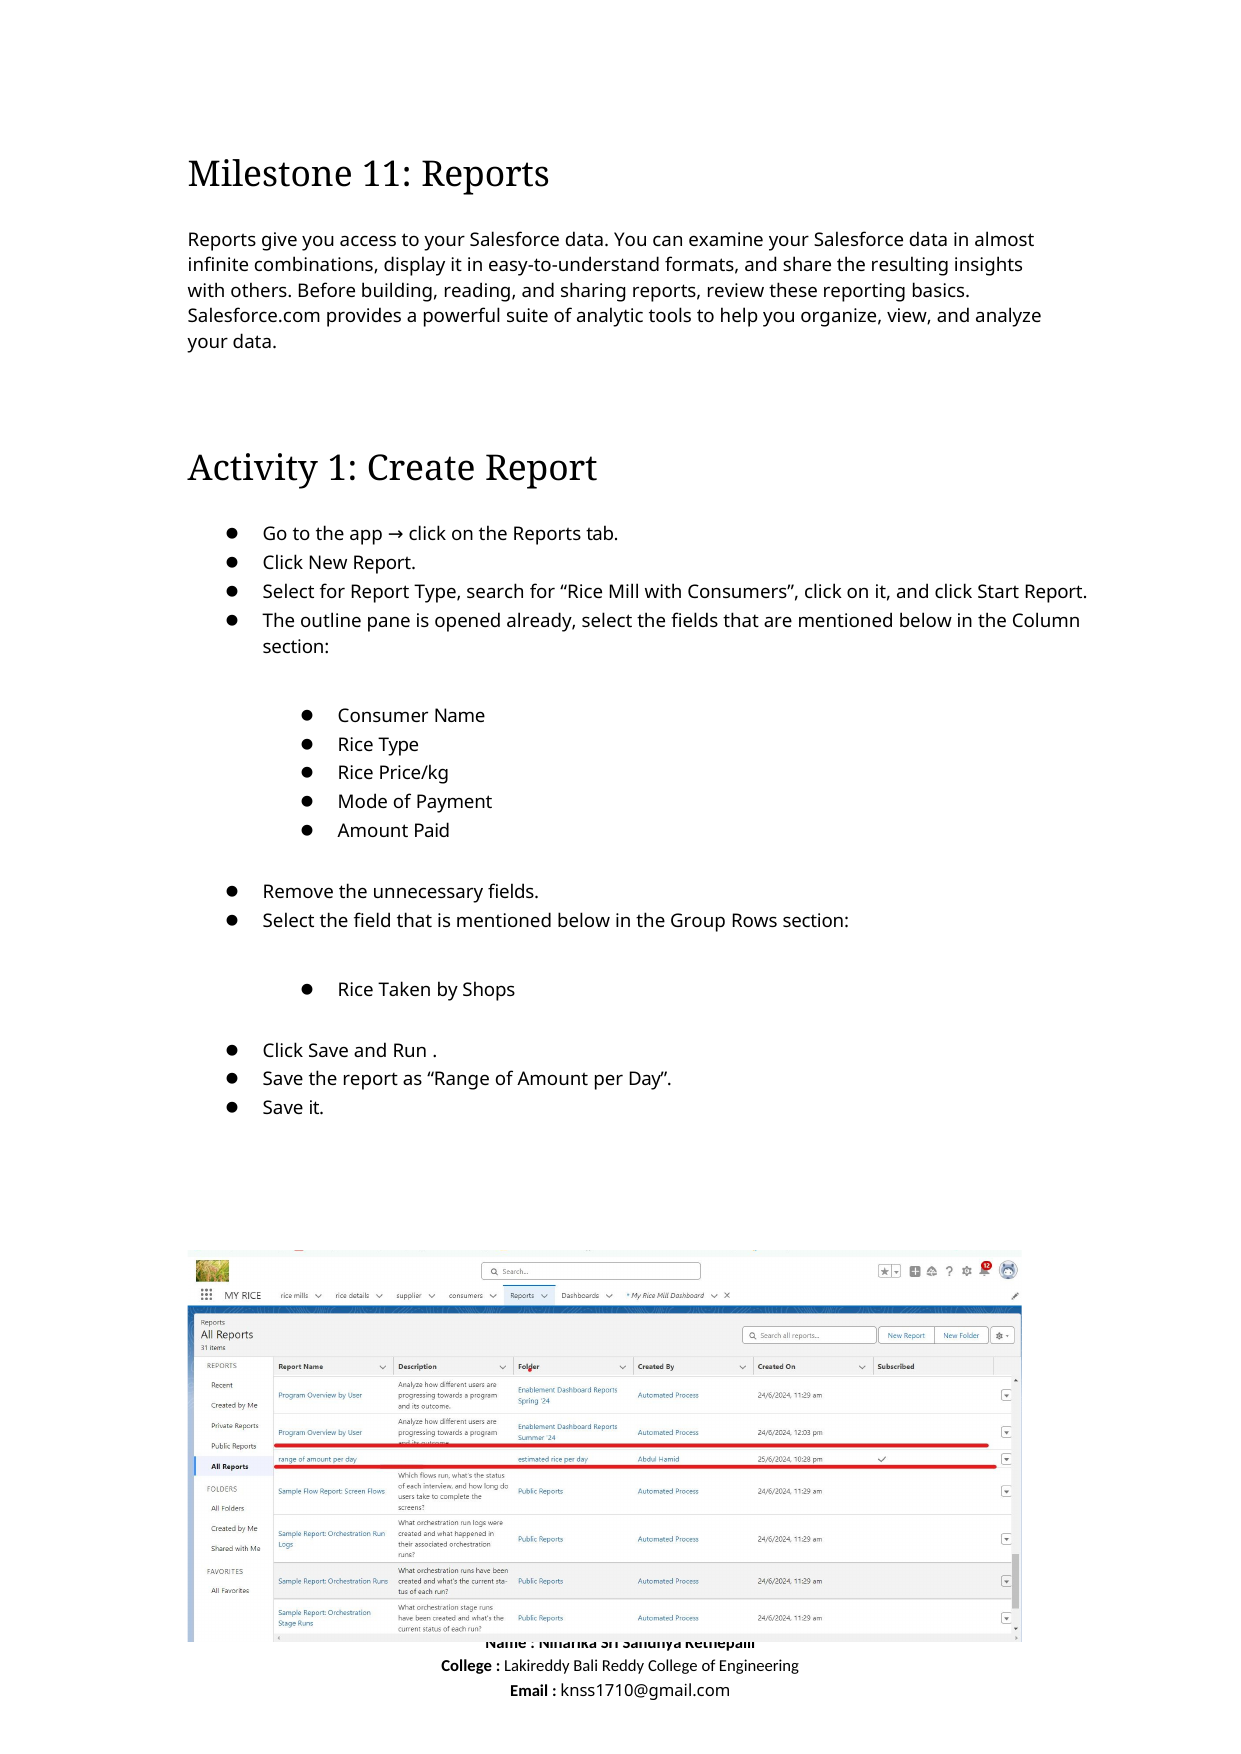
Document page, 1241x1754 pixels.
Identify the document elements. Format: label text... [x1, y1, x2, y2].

list Rice Type [300, 731, 1093, 756]
list Save the report as “Range of Amount per Day”. [225, 1066, 1093, 1091]
subtitle Milestone 11: Reports [187, 148, 1093, 197]
list Rice Price/kg [300, 760, 1093, 785]
list Remove the unnecessary fields. [225, 878, 1093, 904]
list Mode of Payment [300, 789, 1093, 814]
list Save it. [225, 1095, 1093, 1120]
list Click Save and Run . [225, 1037, 1093, 1062]
list Amount Paid [300, 818, 1093, 843]
list Rice Taken by Shops [300, 976, 1093, 1002]
list Click New Report. [225, 549, 1093, 575]
list Consumer Name [300, 702, 1093, 727]
list The outline pane is opened already, select the fields that are mentioned below in the Column section: [225, 608, 1093, 659]
picture [187, 1250, 1022, 1642]
subtitle Activity 1: Create Report [187, 443, 1093, 491]
text Reports give you access to your Salesforce data. You can examine your Salesforce data in almost infinite combinations, display it in easy-to-understand formats, and share the resulting insights with others. Before building, reading, and sharing reports, review these reporting basics. Salesforce.com provides a powerful suite of analytic tools to help you organize, view, and analyze your data. [187, 226, 1053, 353]
list Select for Report Type, search for “Rice Mill with Consumers”, click on it, and click Start Report. [225, 578, 1093, 604]
list Select the field that is mentioned below in the Group Rows section: [225, 907, 1093, 933]
list Go to the app → click on the Reports tab. [225, 521, 1093, 546]
